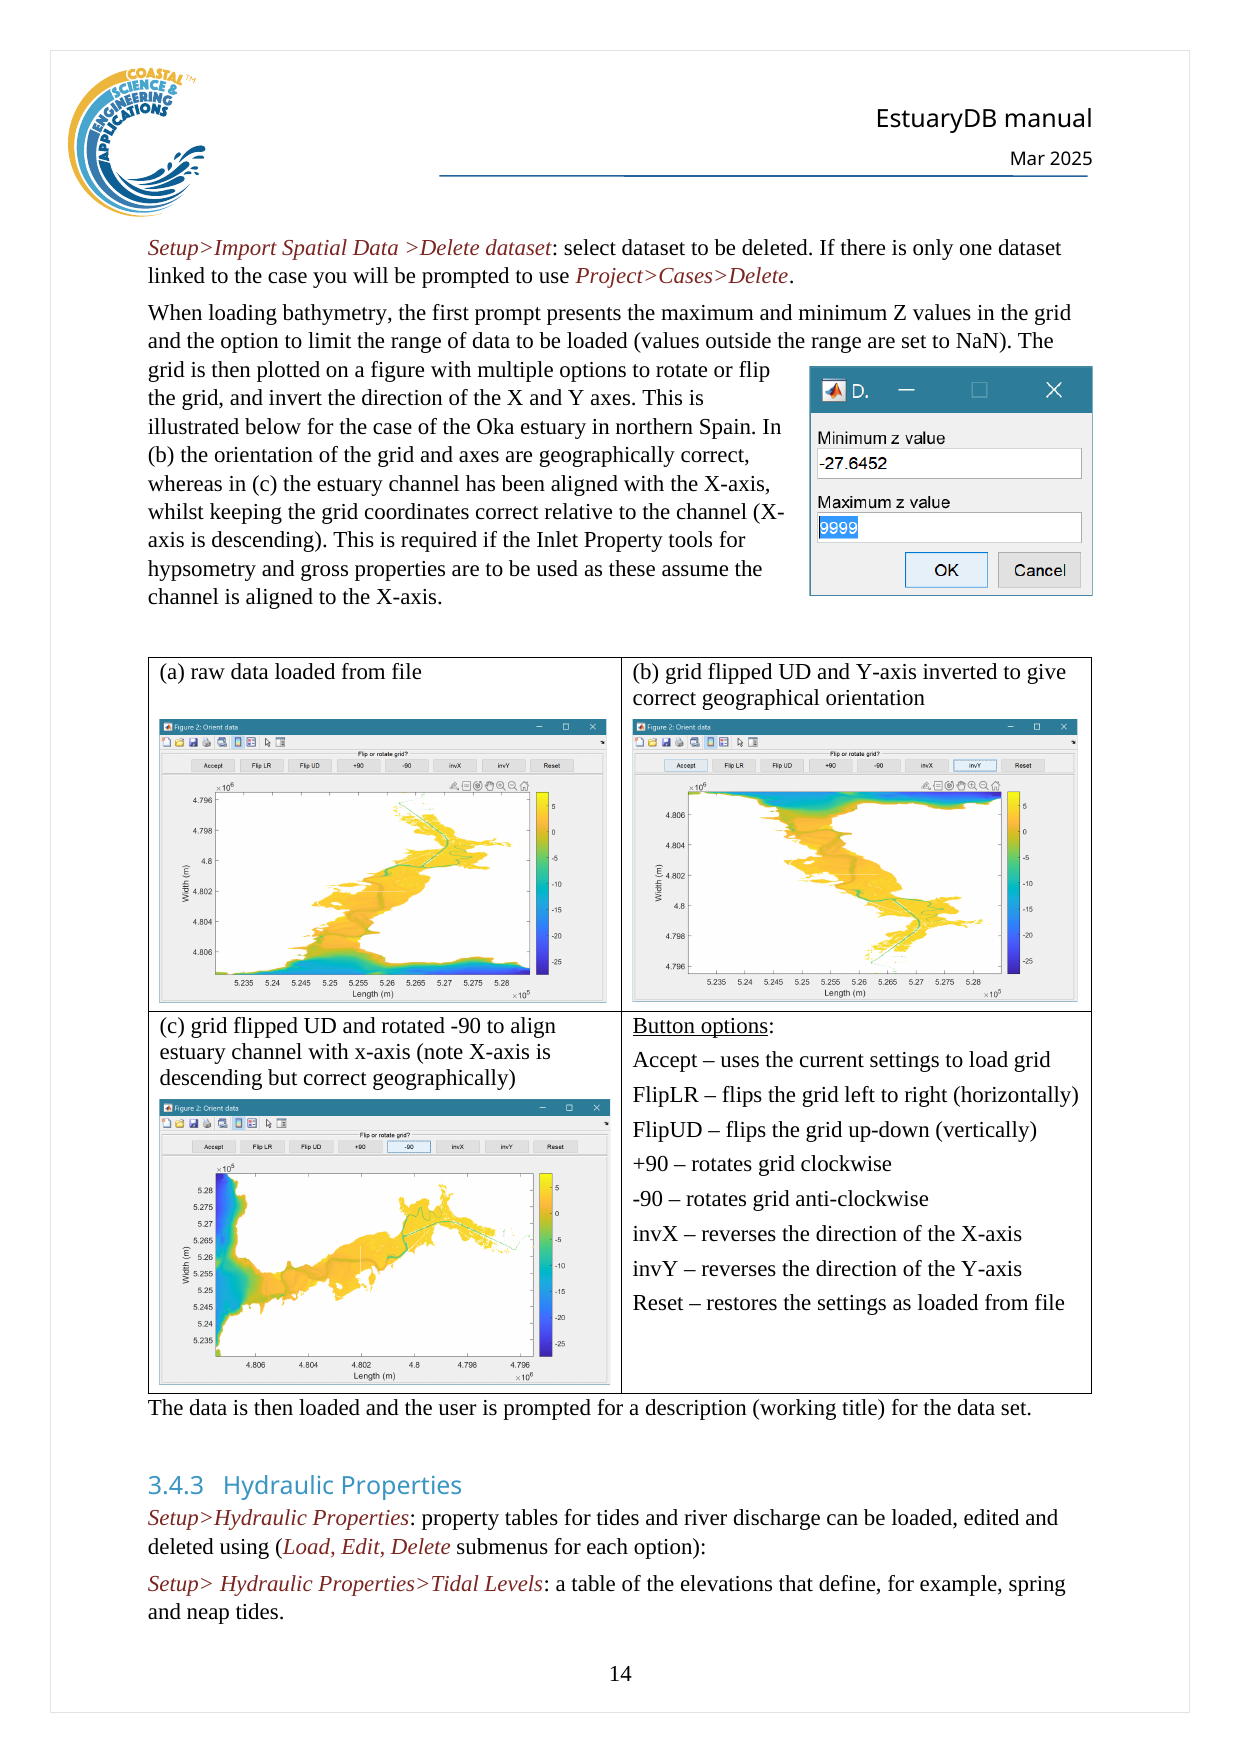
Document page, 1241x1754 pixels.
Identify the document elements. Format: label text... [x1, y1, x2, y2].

table_cell (c) grid flipped UD and rotated -90 to align estuary channel with x-axis (note X-axis is descending but correct geographically) [149, 1012, 621, 1393]
picture [809, 366, 1093, 596]
table_header (a) raw data loaded from file [149, 658, 621, 1011]
subtitle Hydraulic Properties [148, 1468, 1093, 1502]
table_header (b) grid flipped UD and Y-axis inverted to give correct geographical orientation [622, 658, 1091, 1011]
text The data is then loaded and the user is prompted for a description (working title) for the data set. [148, 1394, 1093, 1421]
text Setup> Hydraulic Properties>Tidal Levels: a table of the elevations that define, for example, spring and neap tides. [148, 1570, 1093, 1624]
text Setup>Import Spatial Data >Delete dataset: select dataset to be deleted. If there is only one dataset linked to the case you will be prompted to use Project>Cases>Delete. [148, 234, 1093, 289]
table_cell Button options: Accept – uses the current settings to load grid FlipLR – flips the grid left to right (horizontally) FlipUD – flips the grid up-down (vertically) +90 – rotates grid clockwise -90 – rotates grid anti-clockwise invX – reverses the direction of the X-axis invY – reverses the direction of the Y-axis Reset – restores the settings as loaded from file [622, 1012, 1091, 1393]
text Setup>Hydraulic Properties: property tables for tides and river discharge can be loaded, edited and deleted using (Load, Edit, Delete submenus for each option): [148, 1504, 1093, 1559]
text When loading bathymetry, the first prompt presents the maximum and minimum Z values in the grid and the option to limit the range of data to be loaded (values outside the range are set to NaN). The grid is then plotted on a figure with multiple options to rotate or flip the grid, and invert the direction of the X and Y axes. This is illustrated below for the case of the Oka estuary in northern Spain. In (b) the orientation of the grid and axes are geographically correct, whereas in (c) the estuary channel has been aligned with the X-axis, whilst keeping the grid coordinates correct relative to the channel (X-axis is descending). This is required if the Inlet Property tools for hypsometry and gross properties are to be used as these assume the channel is aligned to the X-axis. [148, 299, 1093, 610]
picture [159, 719, 607, 1003]
picture [159, 1099, 611, 1385]
picture [632, 719, 1078, 1002]
